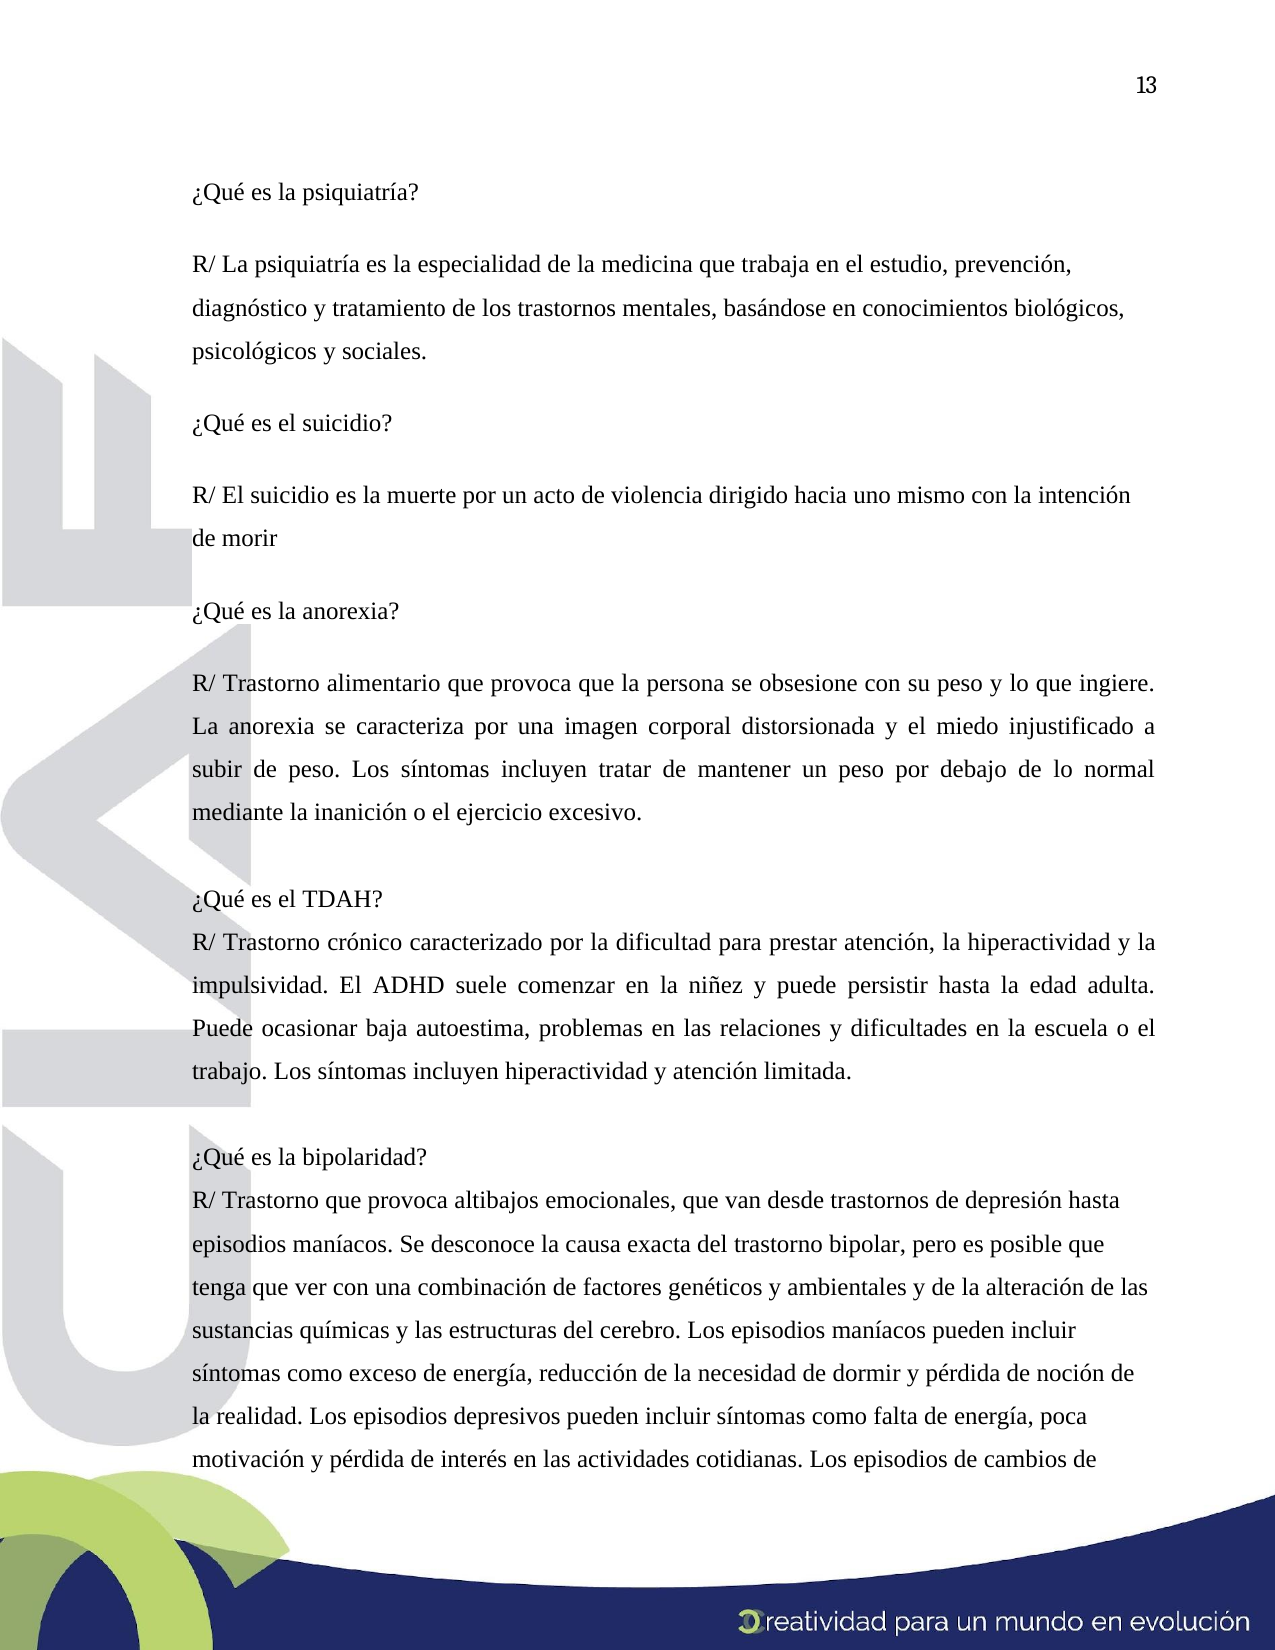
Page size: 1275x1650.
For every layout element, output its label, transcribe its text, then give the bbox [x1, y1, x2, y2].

text ¿Qué es la psiquiatría? [192, 177, 1157, 206]
text ¿Qué es la bipolaridad? [192, 1142, 1157, 1171]
text ¿Qué es el TDAH? [192, 884, 1157, 912]
text R/ La psiquiatría es la especialidad de la medicina que trabaja en el estudio, prevención, diagnóstico y tratamiento de los trastornos mentales, basándose en conocimientos biológicos, psicológicos y sociales. [192, 249, 1157, 364]
text ¿Qué es el suicidio? [192, 408, 1157, 437]
picture [0, 0, 1275, 1650]
text R/ Trastorno crónico caracterizado por la dificultad para prestar atención, la hiperactividad y la impulsividad. El ADHD suele comenzar en la niñez y puede persistir hasta la edad adulta. Puede ocasionar baja autoestima, problemas en las relaciones y dificultades en la escuela o el trabajo. Los síntomas incluyen hiperactividad y atención limitada. [192, 927, 1157, 1085]
text R/ El suicidio es la muerte por un acto de violencia dirigido hacia uno mismo con la intención de morir [192, 480, 1157, 552]
text R/ Trastorno alimentario que provoca que la persona se obsesione con su peso y lo que ingiere. La anorexia se caracteriza por una imagen corporal distorsionada y el miedo injustificado a subir de peso. Los síntomas incluyen tratar de mantener un peso por debajo de lo normal mediante la inanición o el ejercicio excesivo. [192, 668, 1157, 826]
text ¿Qué es la anorexia? [192, 596, 1157, 624]
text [192, 1186, 1157, 1473]
